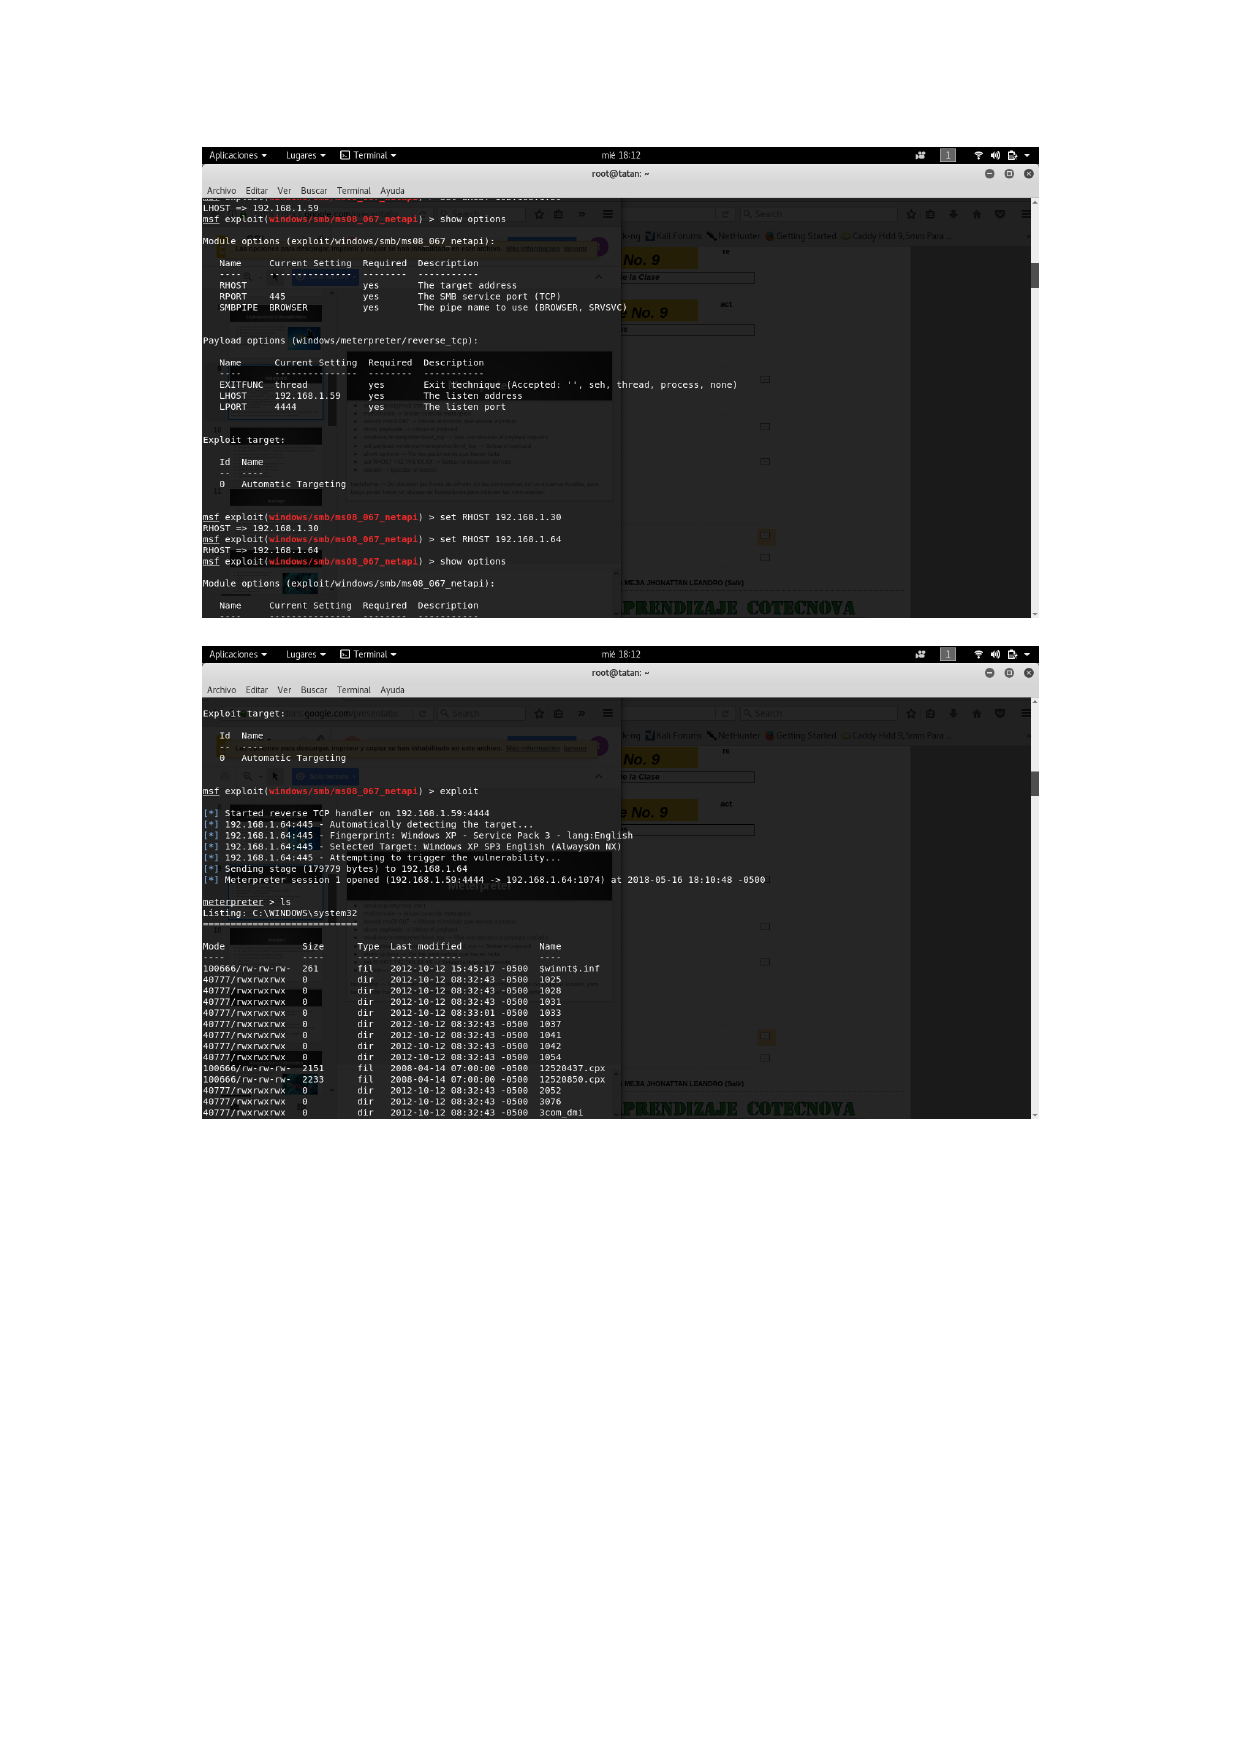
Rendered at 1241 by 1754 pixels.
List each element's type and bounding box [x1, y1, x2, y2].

picture [202, 147, 1039, 618]
picture [202, 646, 1039, 1119]
